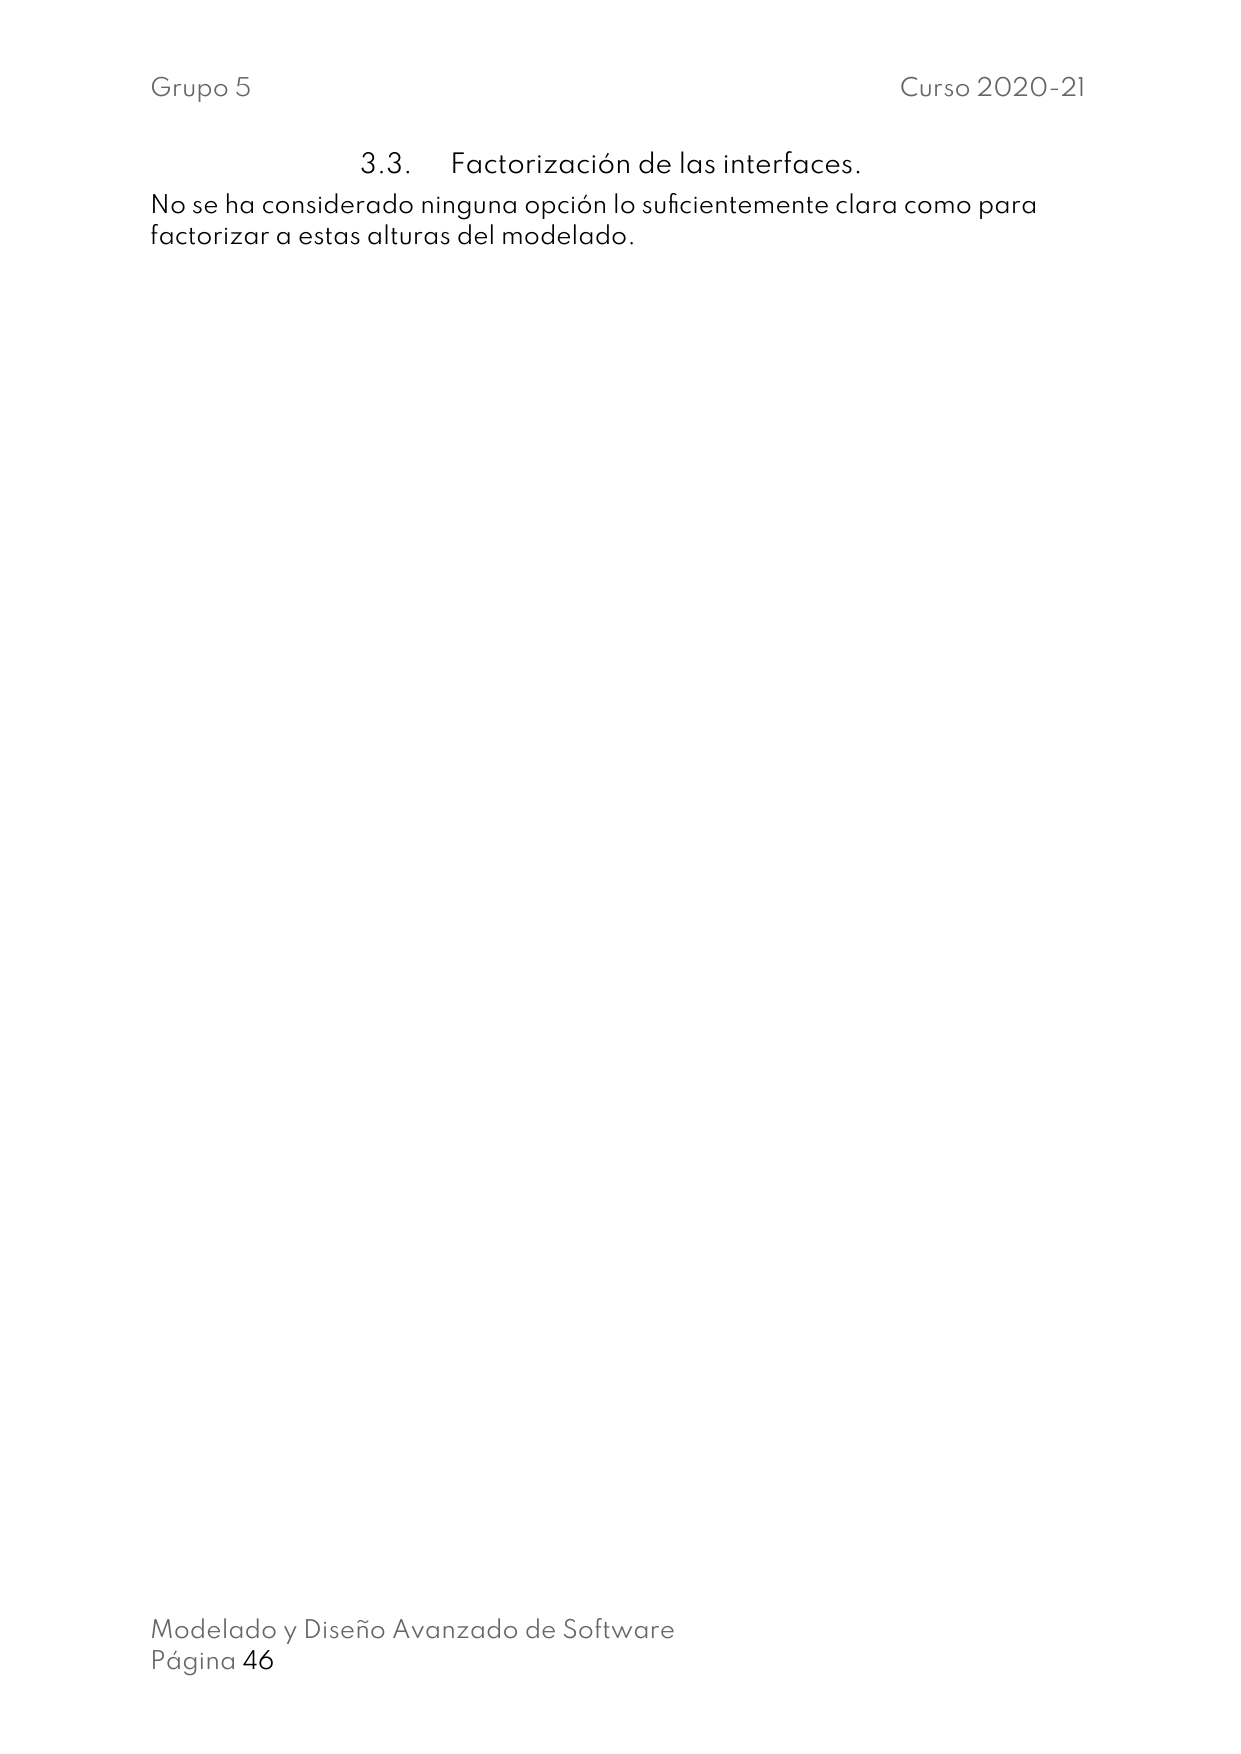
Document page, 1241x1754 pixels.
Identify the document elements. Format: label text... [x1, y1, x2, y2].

subtitle Factorización de las interfaces. [300, 150, 1090, 180]
text No se ha considerado ninguna opción lo suficientemente clara como para factorizar a estas alturas del modelado. [150, 192, 1090, 250]
